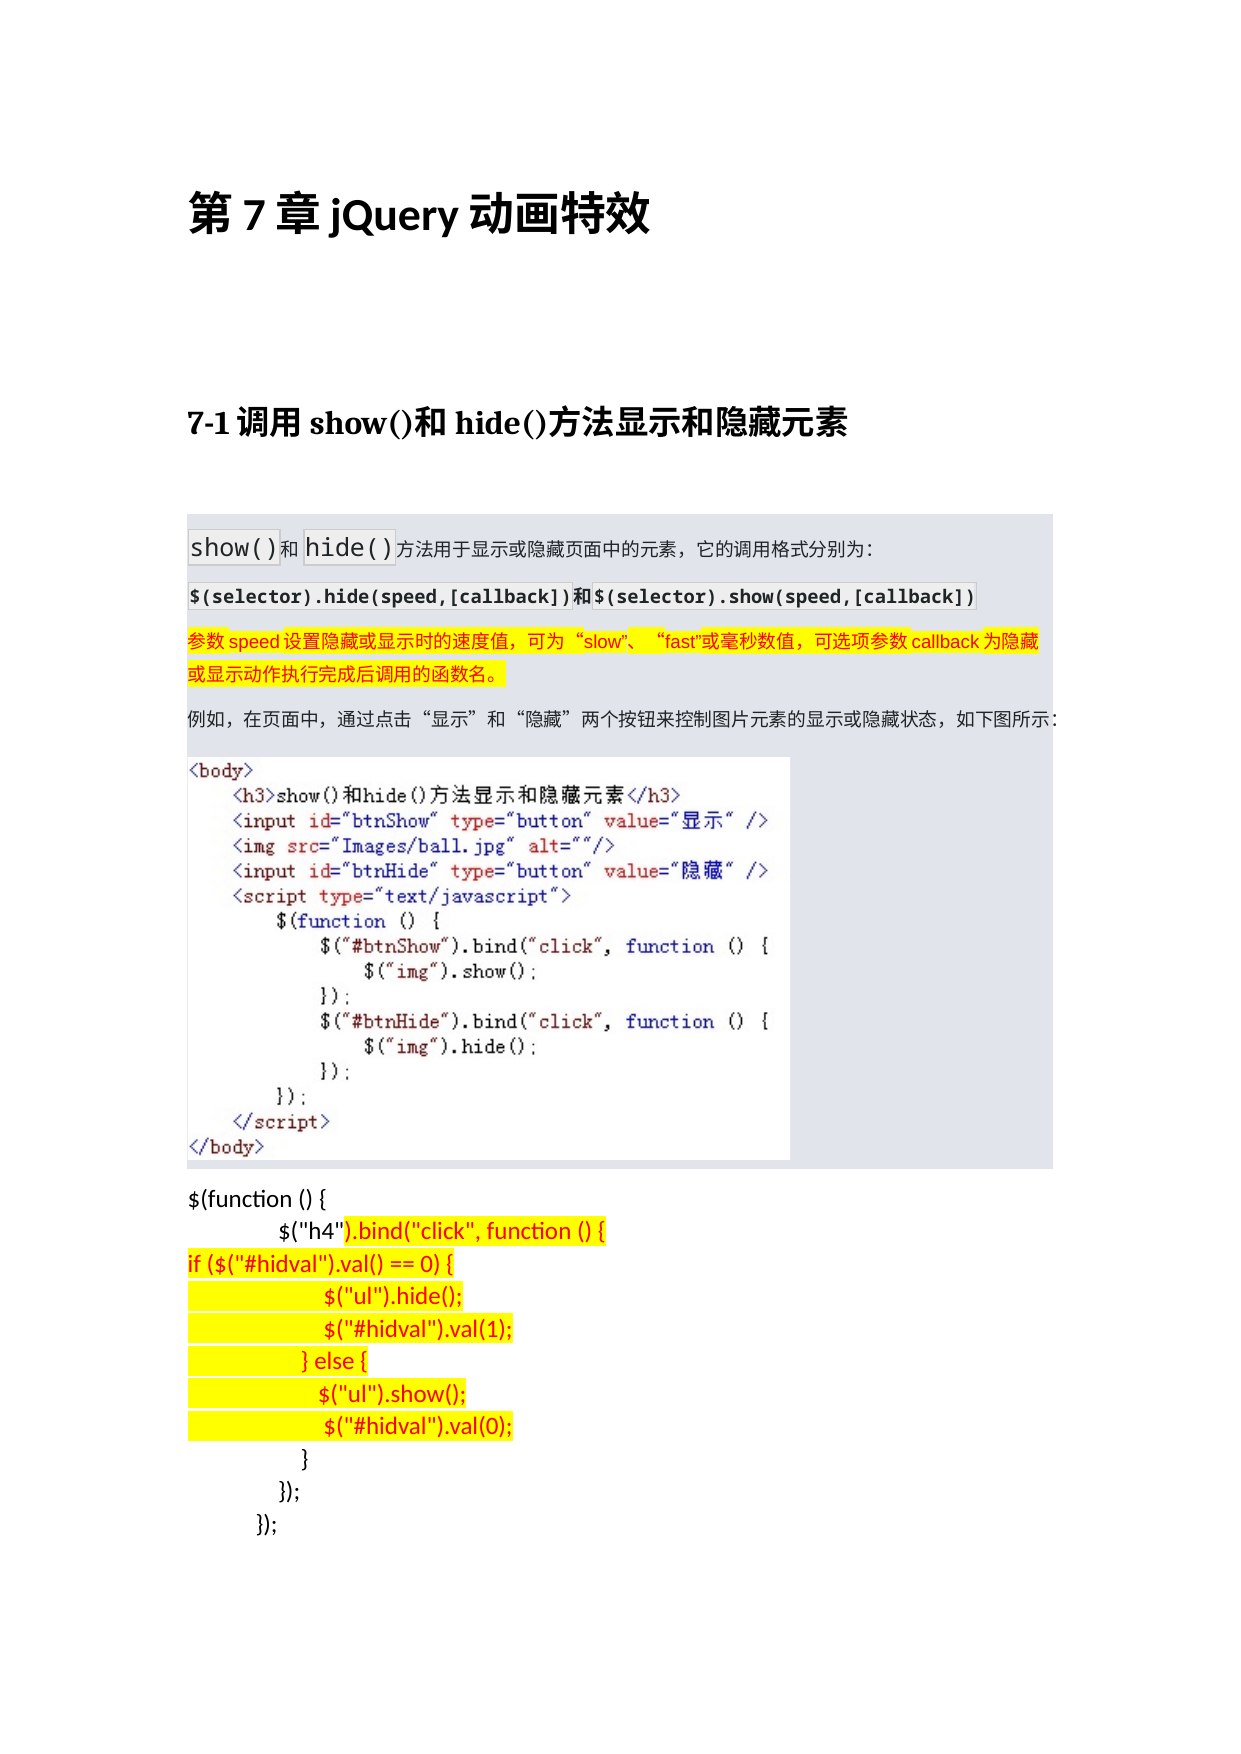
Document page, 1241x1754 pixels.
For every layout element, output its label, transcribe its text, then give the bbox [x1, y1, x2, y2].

text 例如，在页面中，通过点击“显示”和“隐藏”两个按钮来控制图片元素的显示或隐藏状态，如下图所示： [187, 702, 1053, 734]
text $("ul").show(); [187, 1377, 1053, 1409]
text show()和hide()方法用于显示或隐藏页面中的元素，它的调用格式分别为： [187, 514, 1053, 579]
text $("#hidval").val(1); [187, 1312, 1053, 1344]
text $("h4").bind("click", function () { [187, 1214, 1053, 1247]
text $(function () { [187, 1182, 1053, 1214]
picture [187, 757, 791, 1160]
text 参数speed设置隐藏或显示时的速度值，可为“slow”、“fast”或毫秒数值，可选项参数callback为隐藏或显示动作执行完成后调用的函数名。 [187, 624, 1053, 689]
text $("#hidval").val(0); [187, 1409, 1053, 1442]
text }); [187, 1474, 1053, 1507]
text }); [187, 1507, 1053, 1539]
text $("ul").hide(); [187, 1279, 1053, 1312]
text } else { [187, 1344, 1053, 1377]
subtitle 7-1调用show()和hide()方法显示和隐藏元素 [187, 387, 1053, 452]
text $(selector).hide(speed,[callback])和$(selector).show(speed,[callback]) [187, 579, 1053, 612]
subtitle 第7章jQuery动画特效 [187, 162, 1053, 259]
text if ($("#hidval").val() == 0) { [187, 1247, 1053, 1279]
text } [187, 1442, 1053, 1474]
